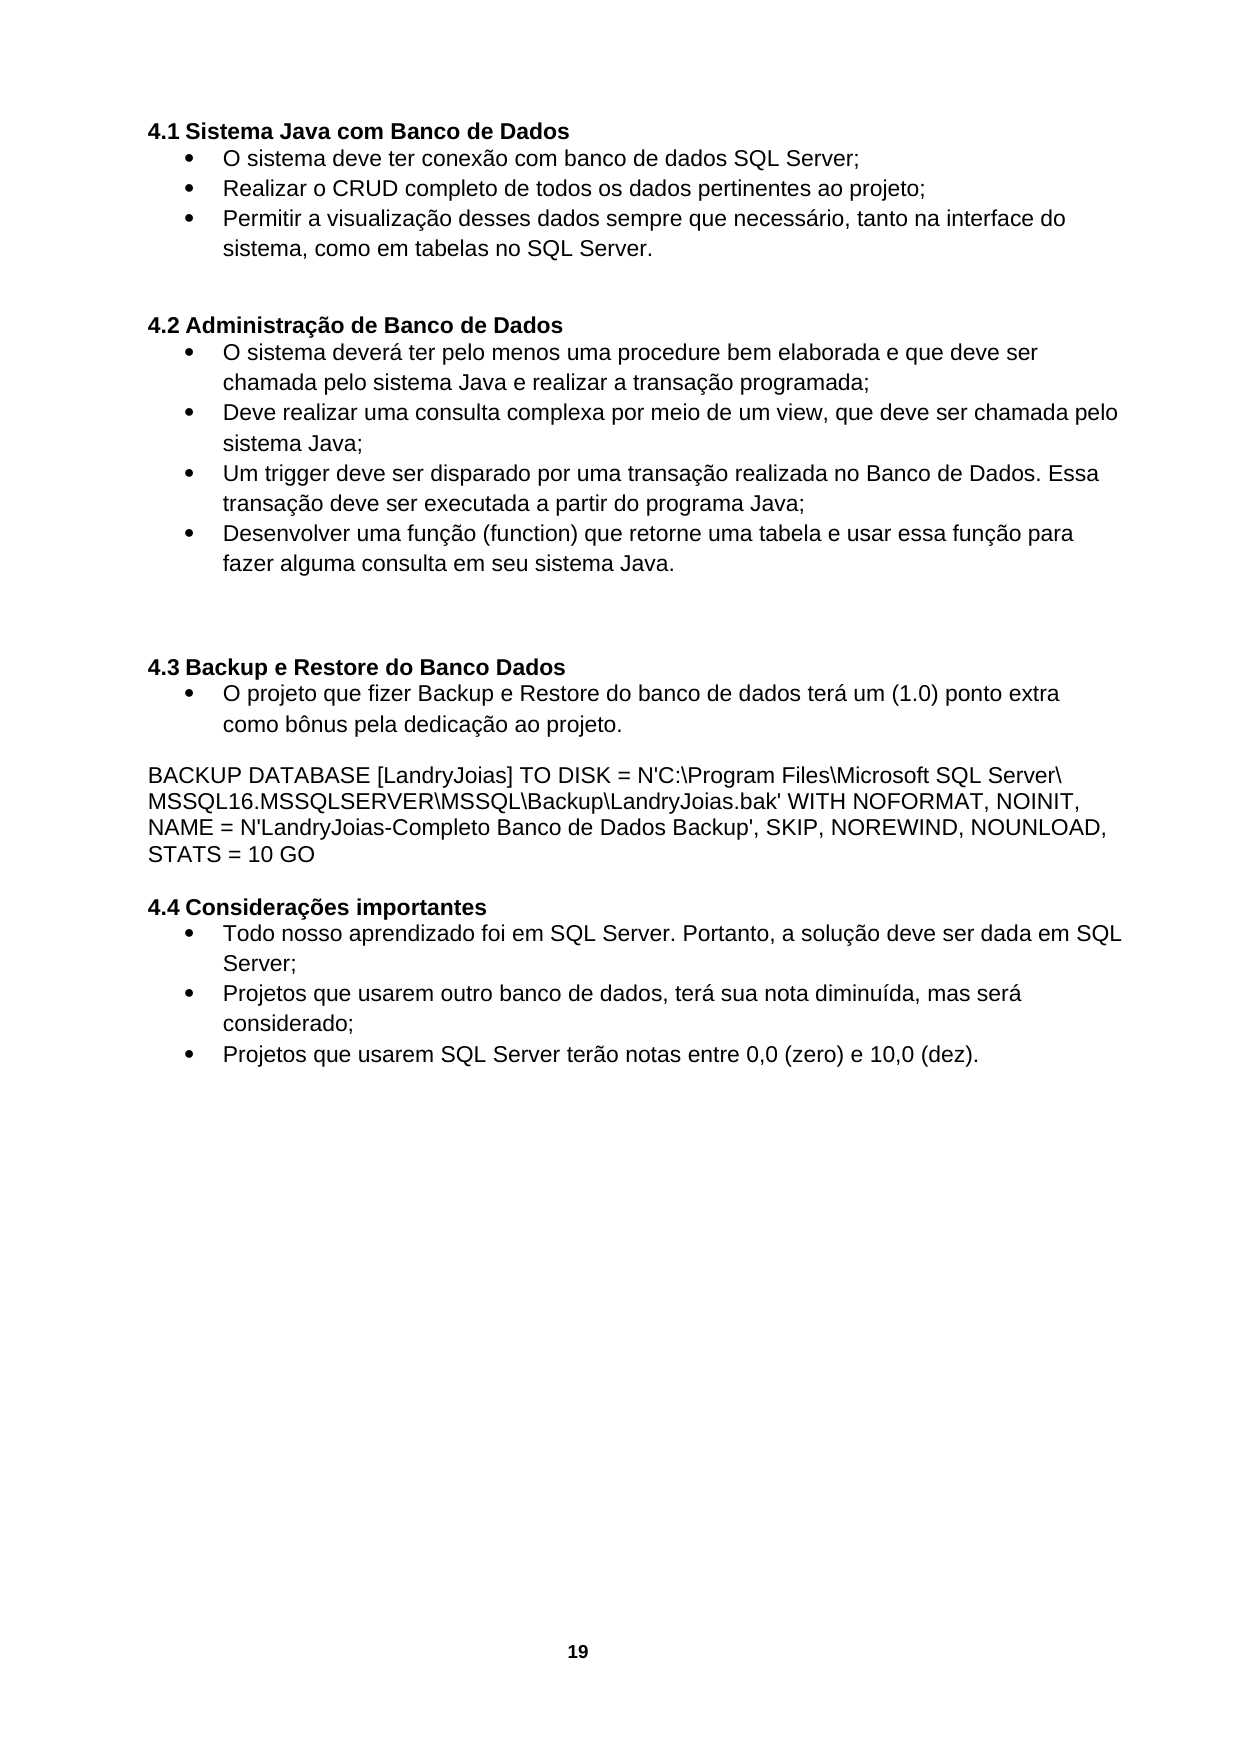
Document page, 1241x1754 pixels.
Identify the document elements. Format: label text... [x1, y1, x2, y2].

list Realizar o CRUD completo de todos os dados pertinentes ao projeto; [185, 175, 1122, 201]
subtitle Backup e Restore do Banco Dados [148, 654, 1122, 680]
list Permitir a visualização desses dados sempre que necessário, tanto na interface do sistema, como em tabelas no SQL Server. [185, 205, 1122, 261]
list O projeto que fizer Backup e Restore do banco de dados terá um (1.0) ponto extra como bônus pela dedicação ao projeto. [185, 680, 1122, 737]
list O sistema deve ter conexão com banco de dados SQL Server; [185, 144, 1122, 171]
list Projetos que usarem SQL Server terão notas entre 0,0 (zero) e 10,0 (dez). [185, 1041, 1122, 1067]
list Deve realizar uma consulta complexa por meio de um view, que deve ser chamada pelo sistema Java; [185, 399, 1122, 456]
list Desenvolver uma função (function) que retorne uma tabela e usar essa função para fazer alguma consulta em seu sistema Java. [185, 520, 1122, 577]
text BACKUP DATABASE [LandryJoias] TO DISK = N'C:\Program Files\Microsoft SQL Server\MSSQL16.MSSQLSERVER\MSSQL\Backup\LandryJoias.bak' WITH NOFORMAT, NOINIT, NAME = N'LandryJoias-Completo Banco de Dados Backup', SKIP, NOREWIND, NOUNLOAD, STATS = 10 GO [148, 762, 1122, 867]
subtitle Sistema Java com Banco de Dados [148, 118, 1122, 144]
subtitle Administração de Banco de Dados [148, 312, 1122, 339]
list Um trigger deve ser disparado por uma transação realizada no Banco de Dados. Essa transação deve ser executada a partir do programa Java; [185, 460, 1122, 516]
list Projetos que usarem outro banco de dados, terá sua nota diminuída, mas será considerado; [185, 980, 1122, 1037]
list O sistema deverá ter pelo menos uma procedure bem elaborada e que deve ser chamada pelo sistema Java e realizar a transação programada; [185, 339, 1122, 395]
subtitle Considerações importantes [148, 893, 1122, 920]
list Todo nosso aprendizado foi em SQL Server. Portanto, a solução deve ser dada em SQL Server; [185, 920, 1122, 976]
